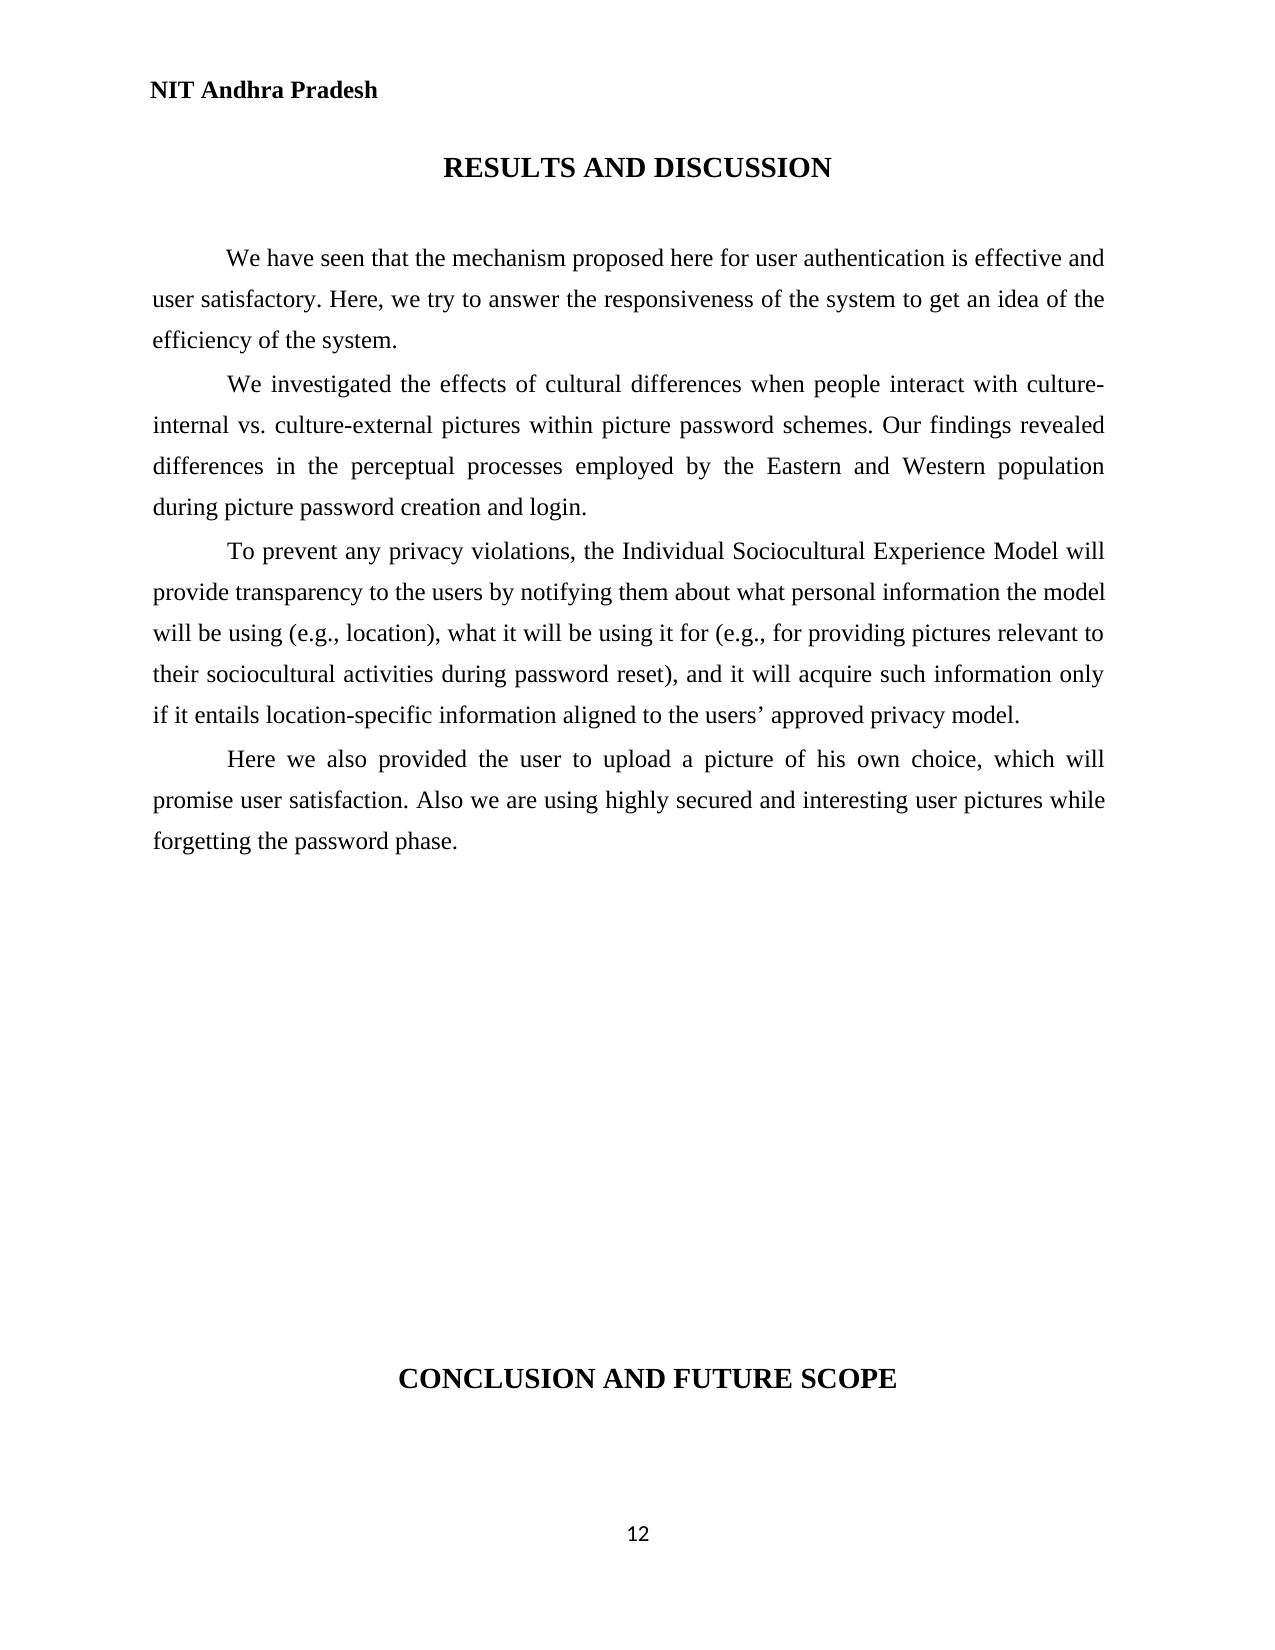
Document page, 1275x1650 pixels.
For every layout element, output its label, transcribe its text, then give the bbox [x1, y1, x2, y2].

text Here we also provided the user to upload a picture of his own choice, which will promise user satisfaction. Also we are using highly secured and interesting user pictures while forgetting the password phase. [153, 744, 1106, 855]
text RESULTS AND DISCUSSION [150, 150, 1125, 183]
text CONCLUSION AND FUTURE SCOPE [398, 1361, 1125, 1394]
text We have seen that the mechanism proposed here for user authentication is effective and user satisfactory. Here, we try to answer the responsiveness of the system to get an idea of the efficiency of the system. [152, 243, 1106, 354]
text We investigated the effects of cultural differences when people interact with culture-internal vs. culture-external pictures within picture password schemes. Our findings revealed differences in the perceptual processes employed by the Eastern and Western population during picture password creation and login. [153, 369, 1106, 521]
text To prevent any privacy violations, the Individual Sociocultural Experience Model will provide transparency to the users by notifying them about what personal information the model will be using (e.g., location), what it will be using it for (e.g., for providing pictures relevant to their sociocultural activities during password reset), and it will acquire such information only if it entails location-specific information aligned to the users’ approved privacy model. [153, 536, 1106, 729]
